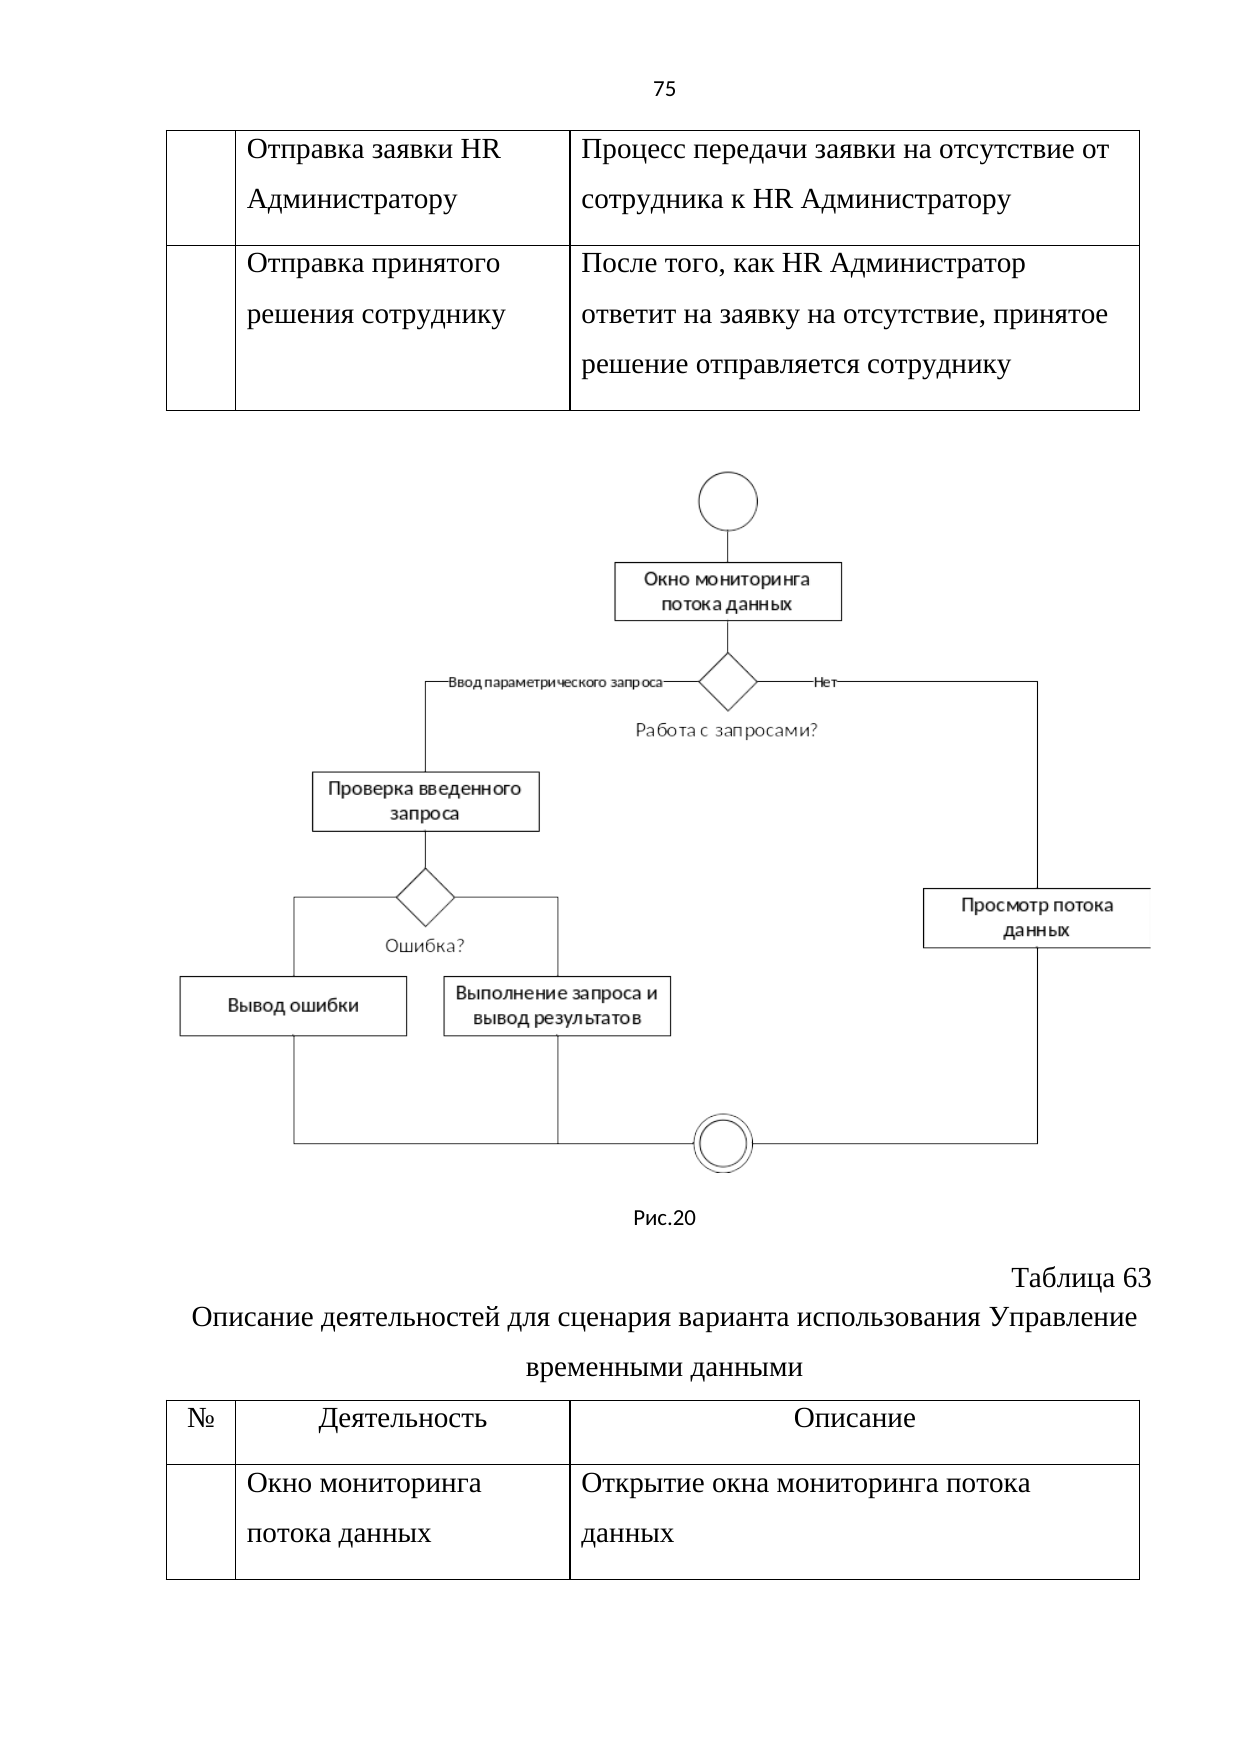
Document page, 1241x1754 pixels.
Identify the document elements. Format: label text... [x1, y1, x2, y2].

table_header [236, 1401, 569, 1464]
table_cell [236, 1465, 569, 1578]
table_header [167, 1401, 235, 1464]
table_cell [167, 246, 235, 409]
text Описание деятельностей для сценария варианта использования Управление временными данными [177, 1299, 1152, 1383]
text Таблица 63 [177, 1260, 1152, 1294]
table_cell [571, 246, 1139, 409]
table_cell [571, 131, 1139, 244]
text Рис.20 [177, 1203, 1152, 1231]
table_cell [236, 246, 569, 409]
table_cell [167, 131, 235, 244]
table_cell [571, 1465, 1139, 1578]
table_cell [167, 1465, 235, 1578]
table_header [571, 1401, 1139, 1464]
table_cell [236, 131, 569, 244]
